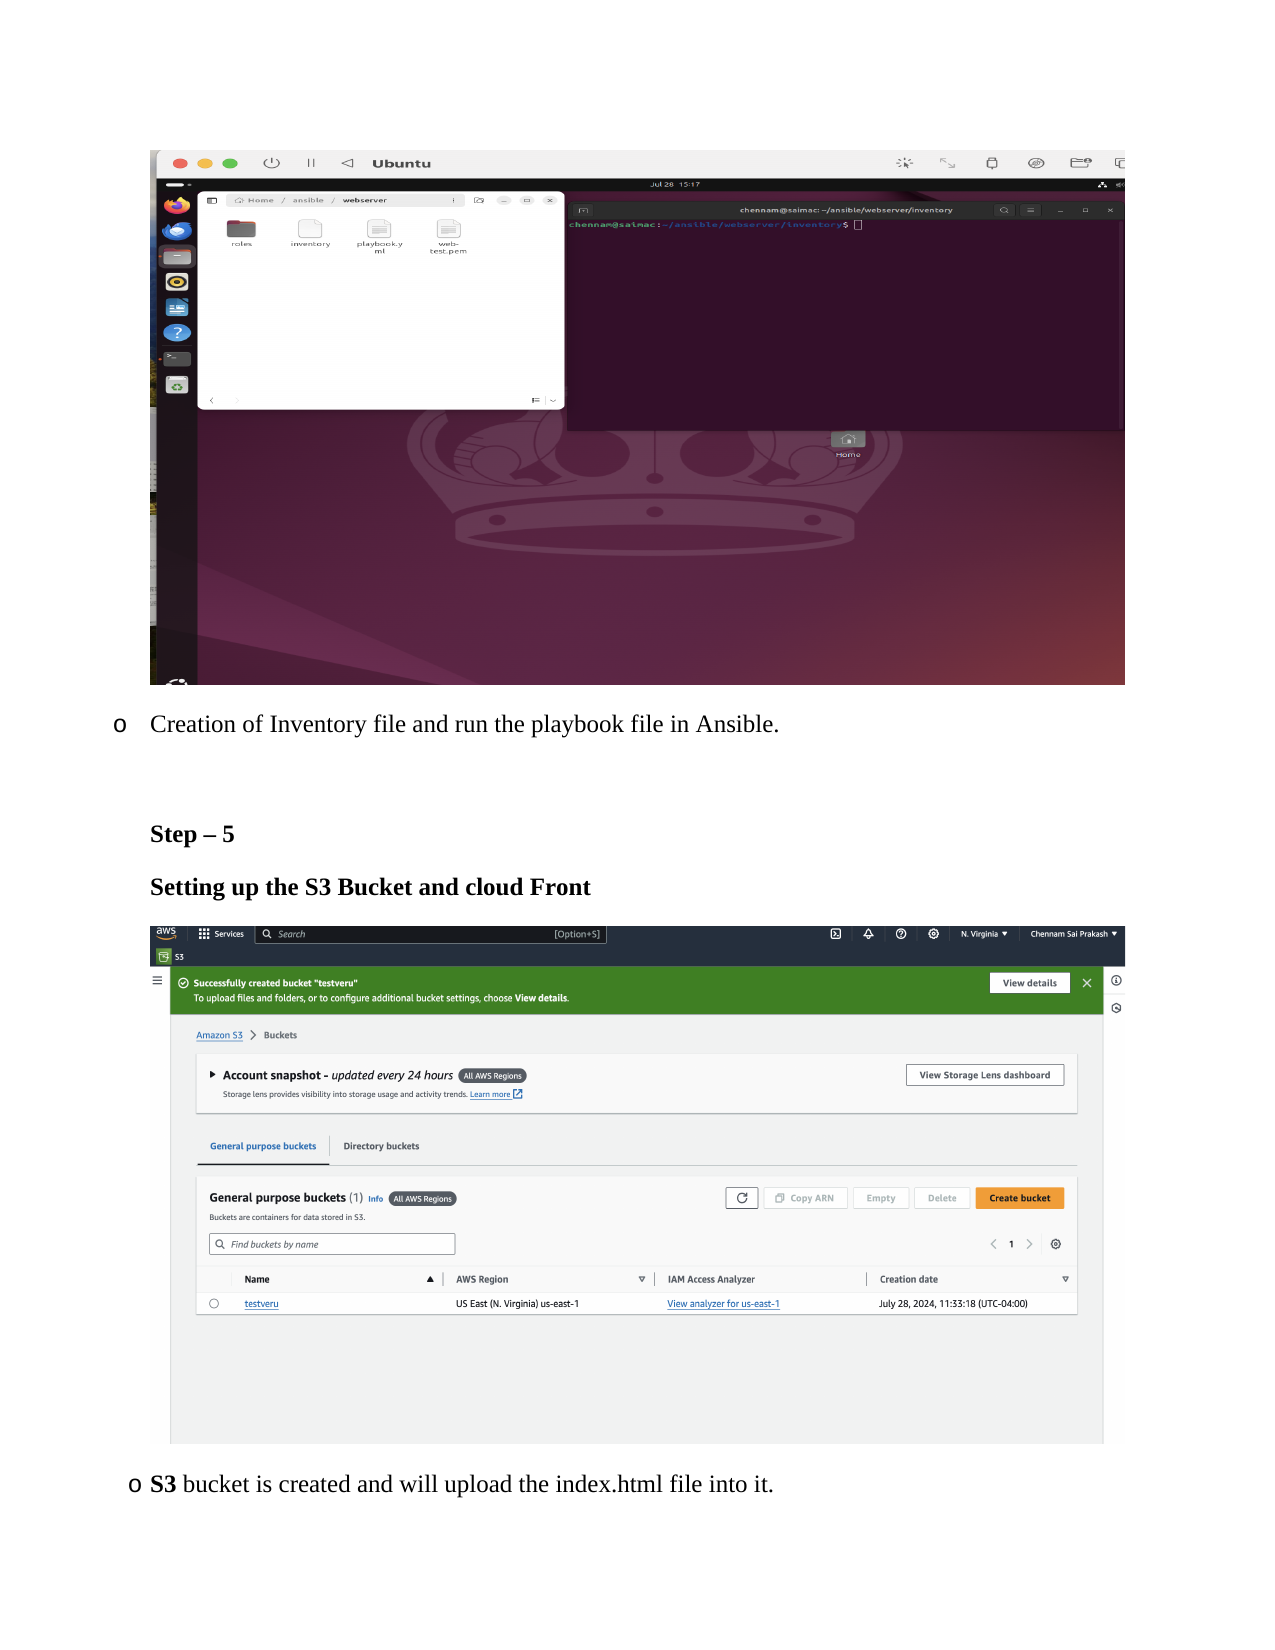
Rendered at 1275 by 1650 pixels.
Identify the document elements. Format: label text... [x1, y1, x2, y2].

list S3 bucket is created and will upload the index.html file into it. [127, 1469, 1125, 1500]
picture [150, 150, 1125, 685]
picture [150, 926, 1125, 1444]
text Setting up the S3 Bucket and cloud Front [150, 872, 1125, 901]
list Creation of Inventory file and run the playbook file in Ansible. [112, 709, 1125, 740]
text Step – 5 [150, 819, 1125, 847]
